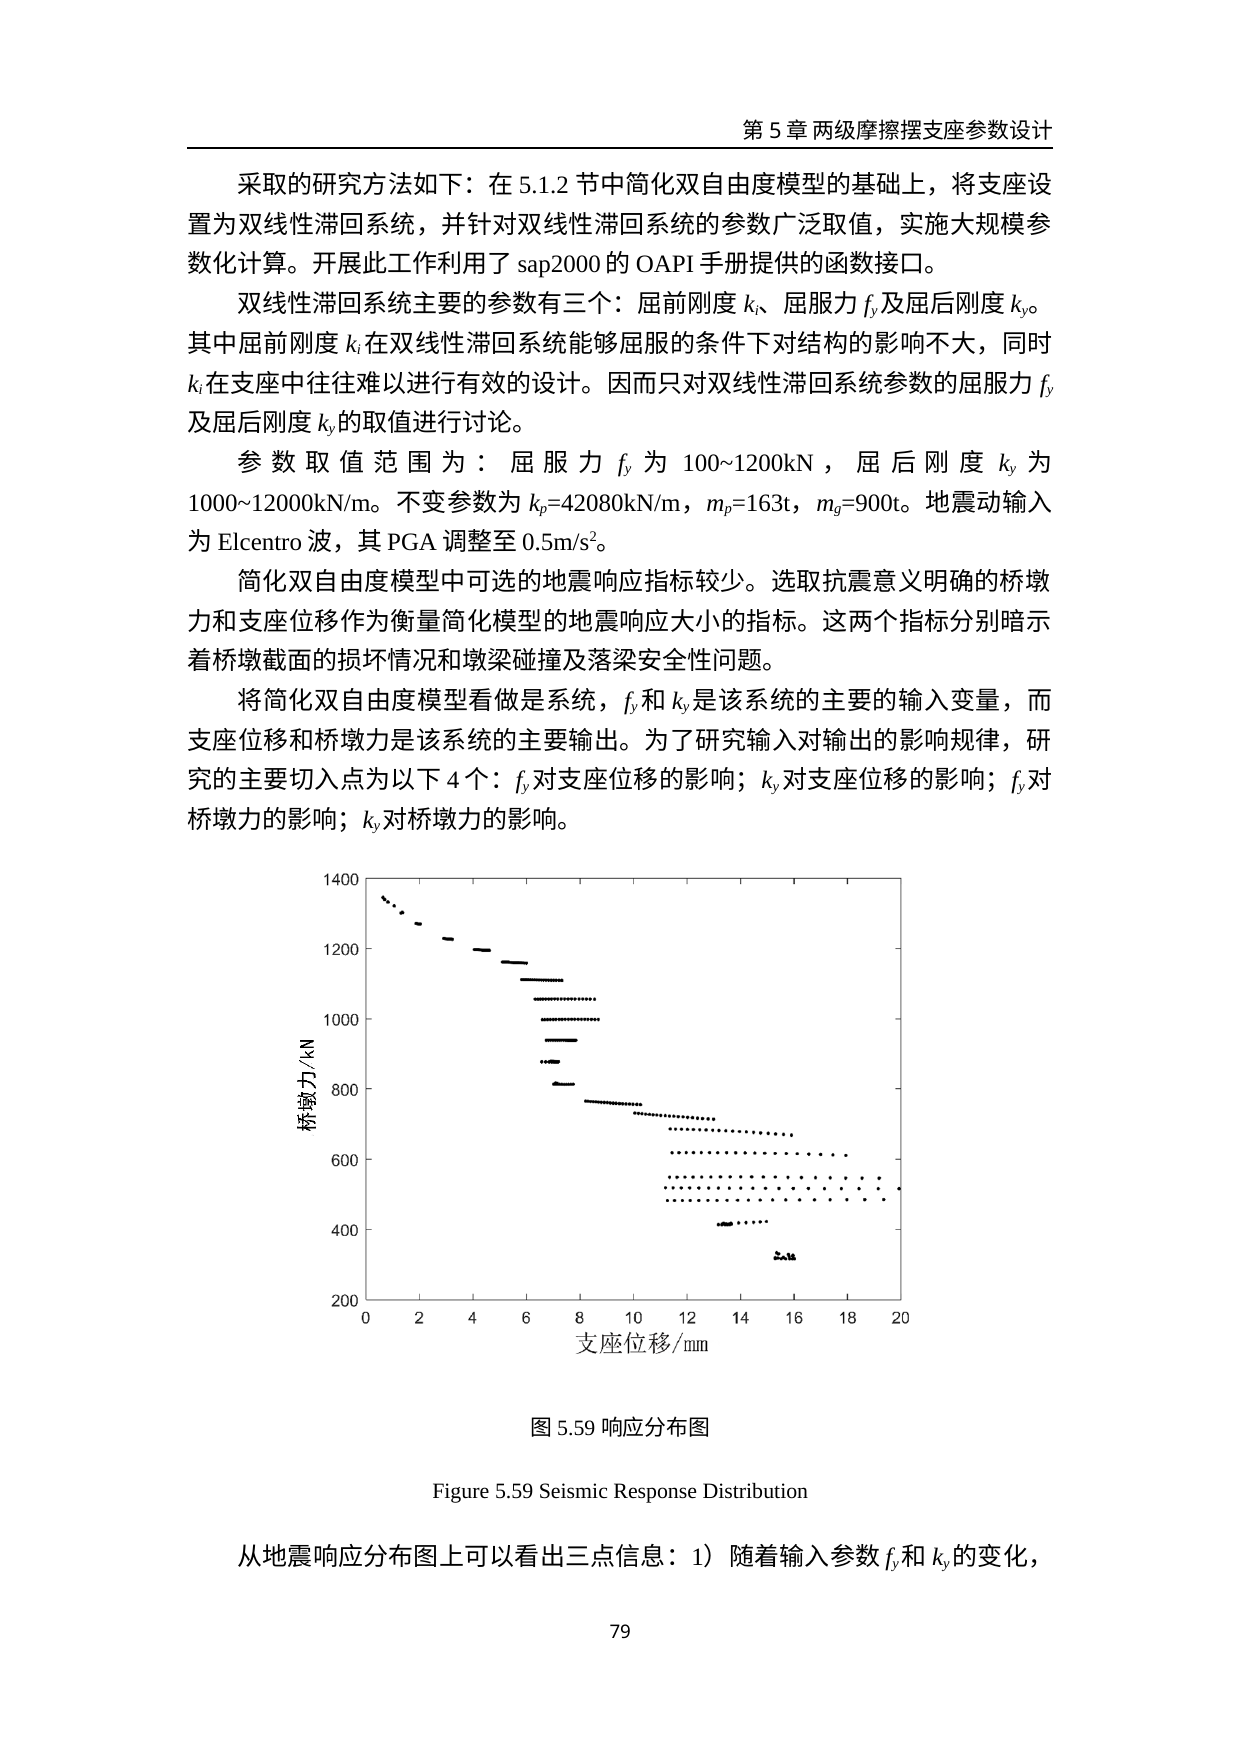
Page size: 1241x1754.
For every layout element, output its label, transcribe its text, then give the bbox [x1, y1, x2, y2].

text 简化双自由度模型中可选的地震响应指标较少。选取抗震意义明确的桥墩力和支座位移作为衡量简化模型的地震响应大小的指标。这两个指标分别暗示着桥墩截面的损坏情况和墩梁碰撞及落梁安全性问题。 [187, 560, 1053, 679]
text 将简化双自由度模型看做是系统，fy和ky是该系统的主要的输入变量，而支座位移和桥墩力是该系统的主要输出。为了研究输入对输出的影响规律，研究的主要切入点为以下4个：fy对支座位移的影响；ky对支座位移的影响；fy对桥墩力的影响；ky对桥墩力的影响。 [187, 679, 1053, 838]
text 采取的研究方法如下：在5.1.2 节中简化双自由度模型的基础上，将支座设置为双线性滞回系统，并针对双线性滞回系统的参数广泛取值，实施大规模参数化计算。开展此工作利用了sap2000的OAPI手册提供的函数接口。 [187, 163, 1053, 282]
picture [273, 837, 967, 1358]
text 参数取值范围为：屈服力fy为100~1200kN，屈后刚度ky为1000~12000kN/m。不变参数为kp=42080kN/m，mp=163t，mg=900t。地震动输入为Elcentro波，其PGA调整至0.5m/s2。 [187, 441, 1053, 560]
text 双线性滞回系统主要的参数有三个：屈前刚度ki、屈服力fy及屈后刚度ky。其中屈前刚度ki在双线性滞回系统能够屈服的条件下对结构的影响不大，同时ki在支座中往往难以进行有效的设计。因而只对双线性滞回系统参数的屈服力fy及屈后刚度ky的取值进行讨论。 [187, 282, 1053, 441]
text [187, 1535, 1053, 1575]
